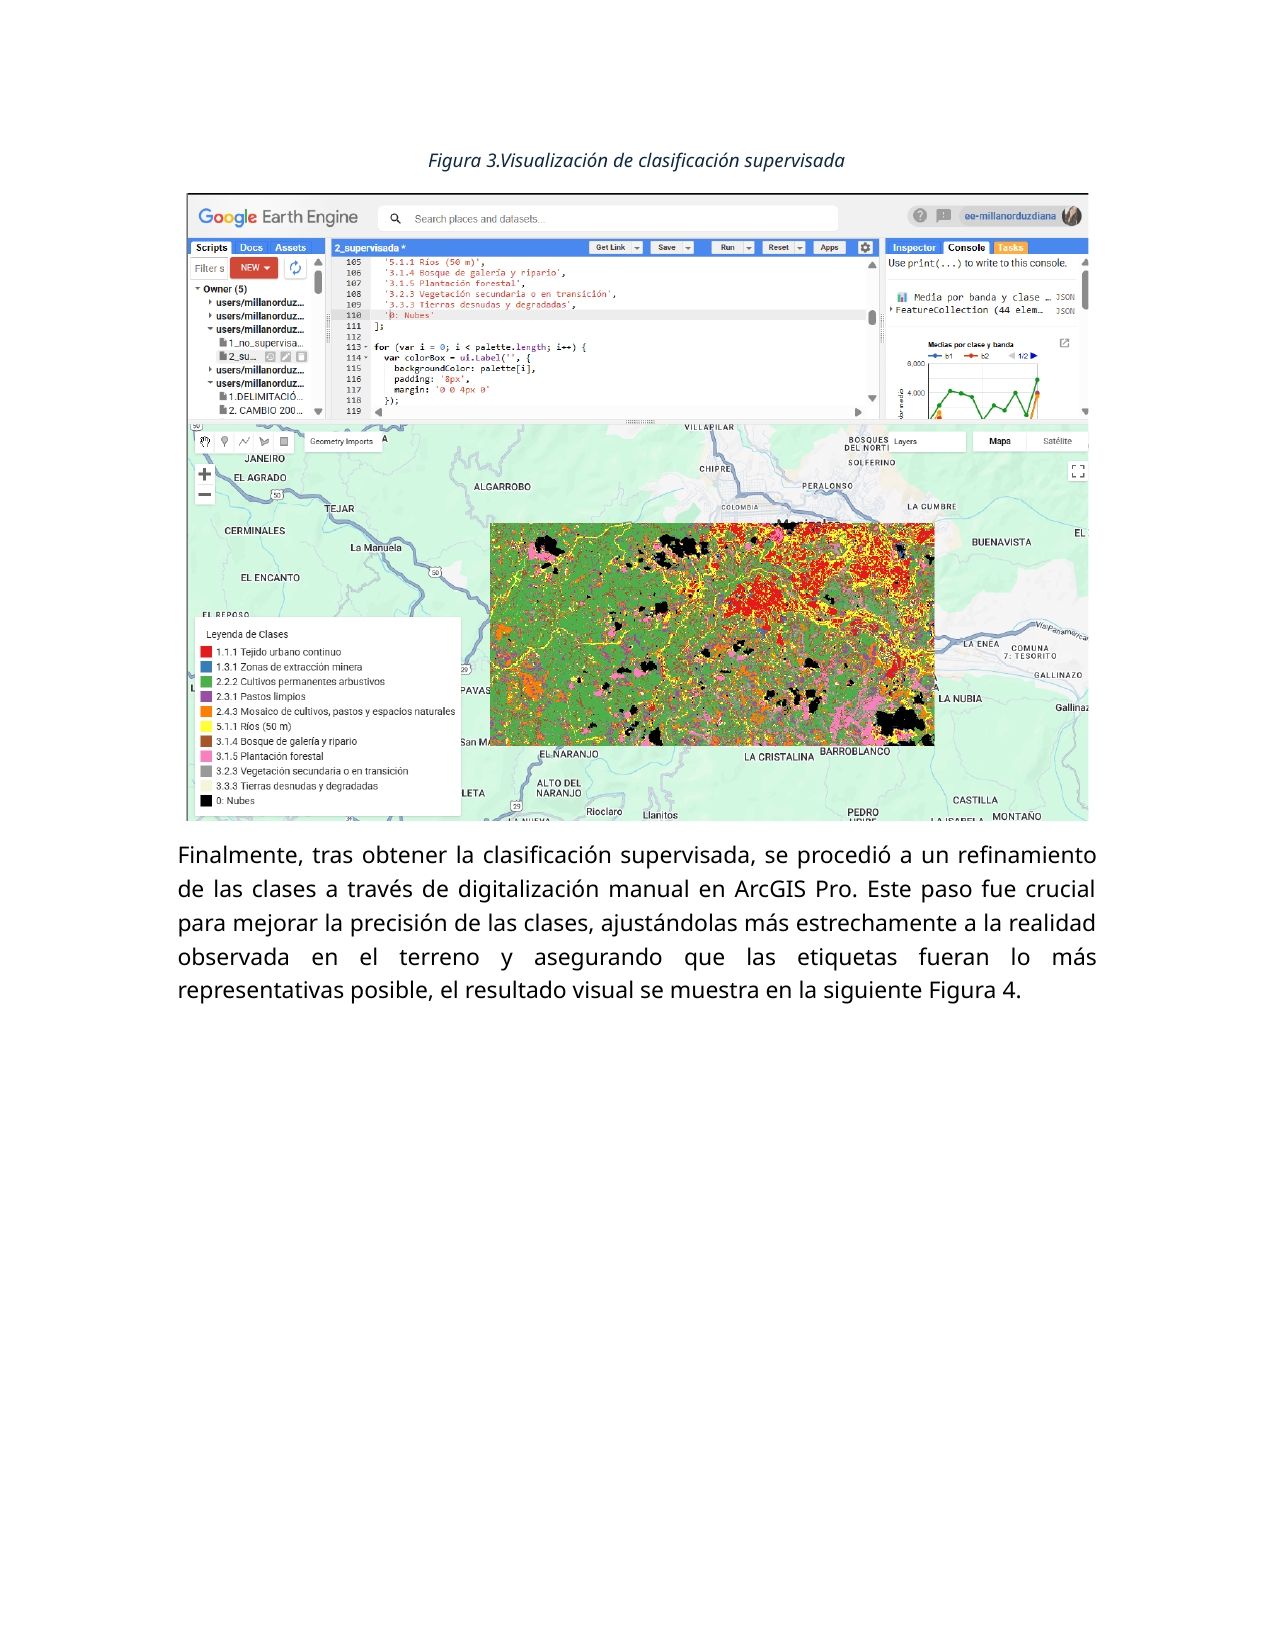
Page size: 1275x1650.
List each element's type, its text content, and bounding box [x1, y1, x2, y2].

picture [186, 193, 1089, 821]
text Finalmente, tras obtener la clasificación supervisada, se procedió a un refinamiento de las clases a través de digitalización manual en ArcGIS Pro. Este paso fue crucial para mejorar la precisión de las clases, ajustándolas más estrechamente a la realidad observada en el terreno y asegurando que las etiquetas fueran lo más representativas posible, el resultado visual se muestra en la siguiente Figura 4. [177, 839, 1098, 1006]
